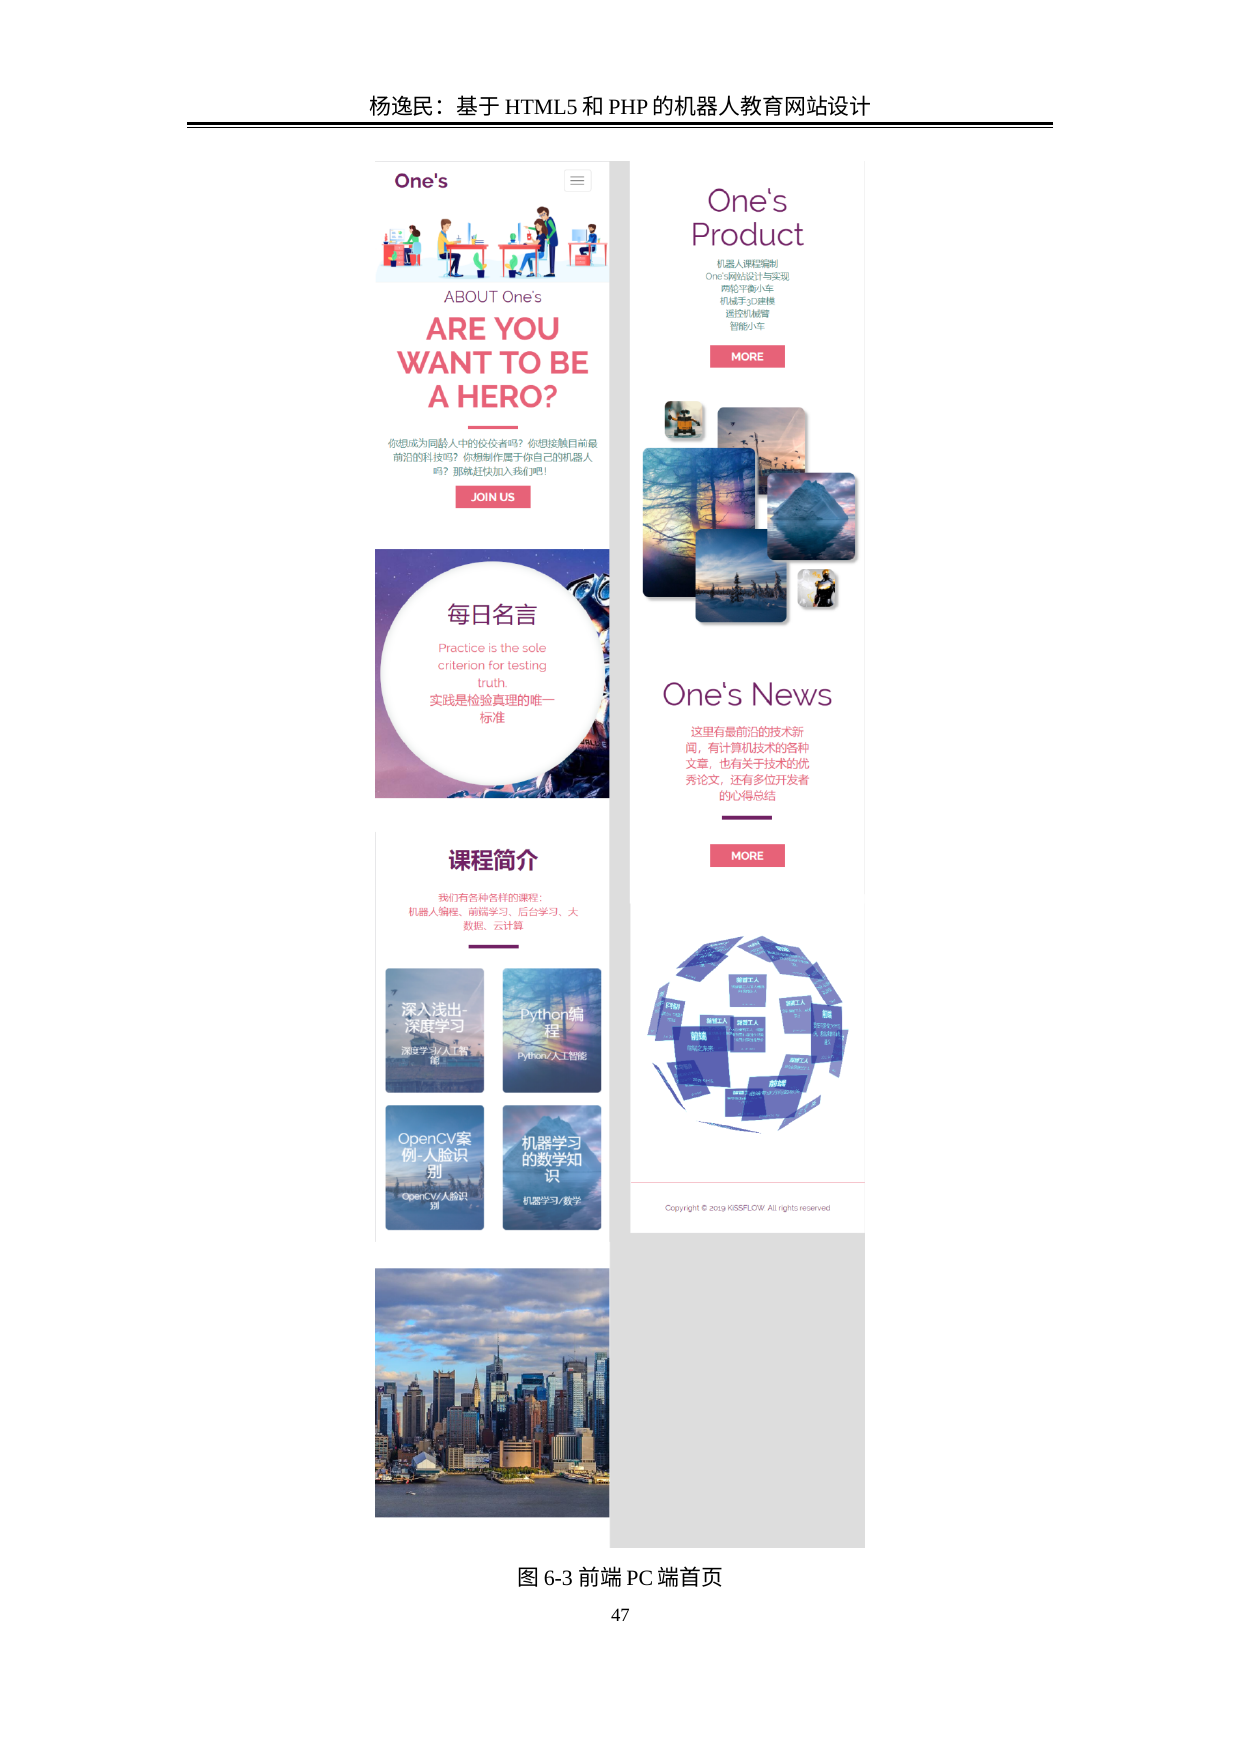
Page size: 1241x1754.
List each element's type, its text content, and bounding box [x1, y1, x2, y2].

text 图6-3 前端PC端首页 [187, 1559, 1053, 1592]
picture [375, 161, 865, 1548]
